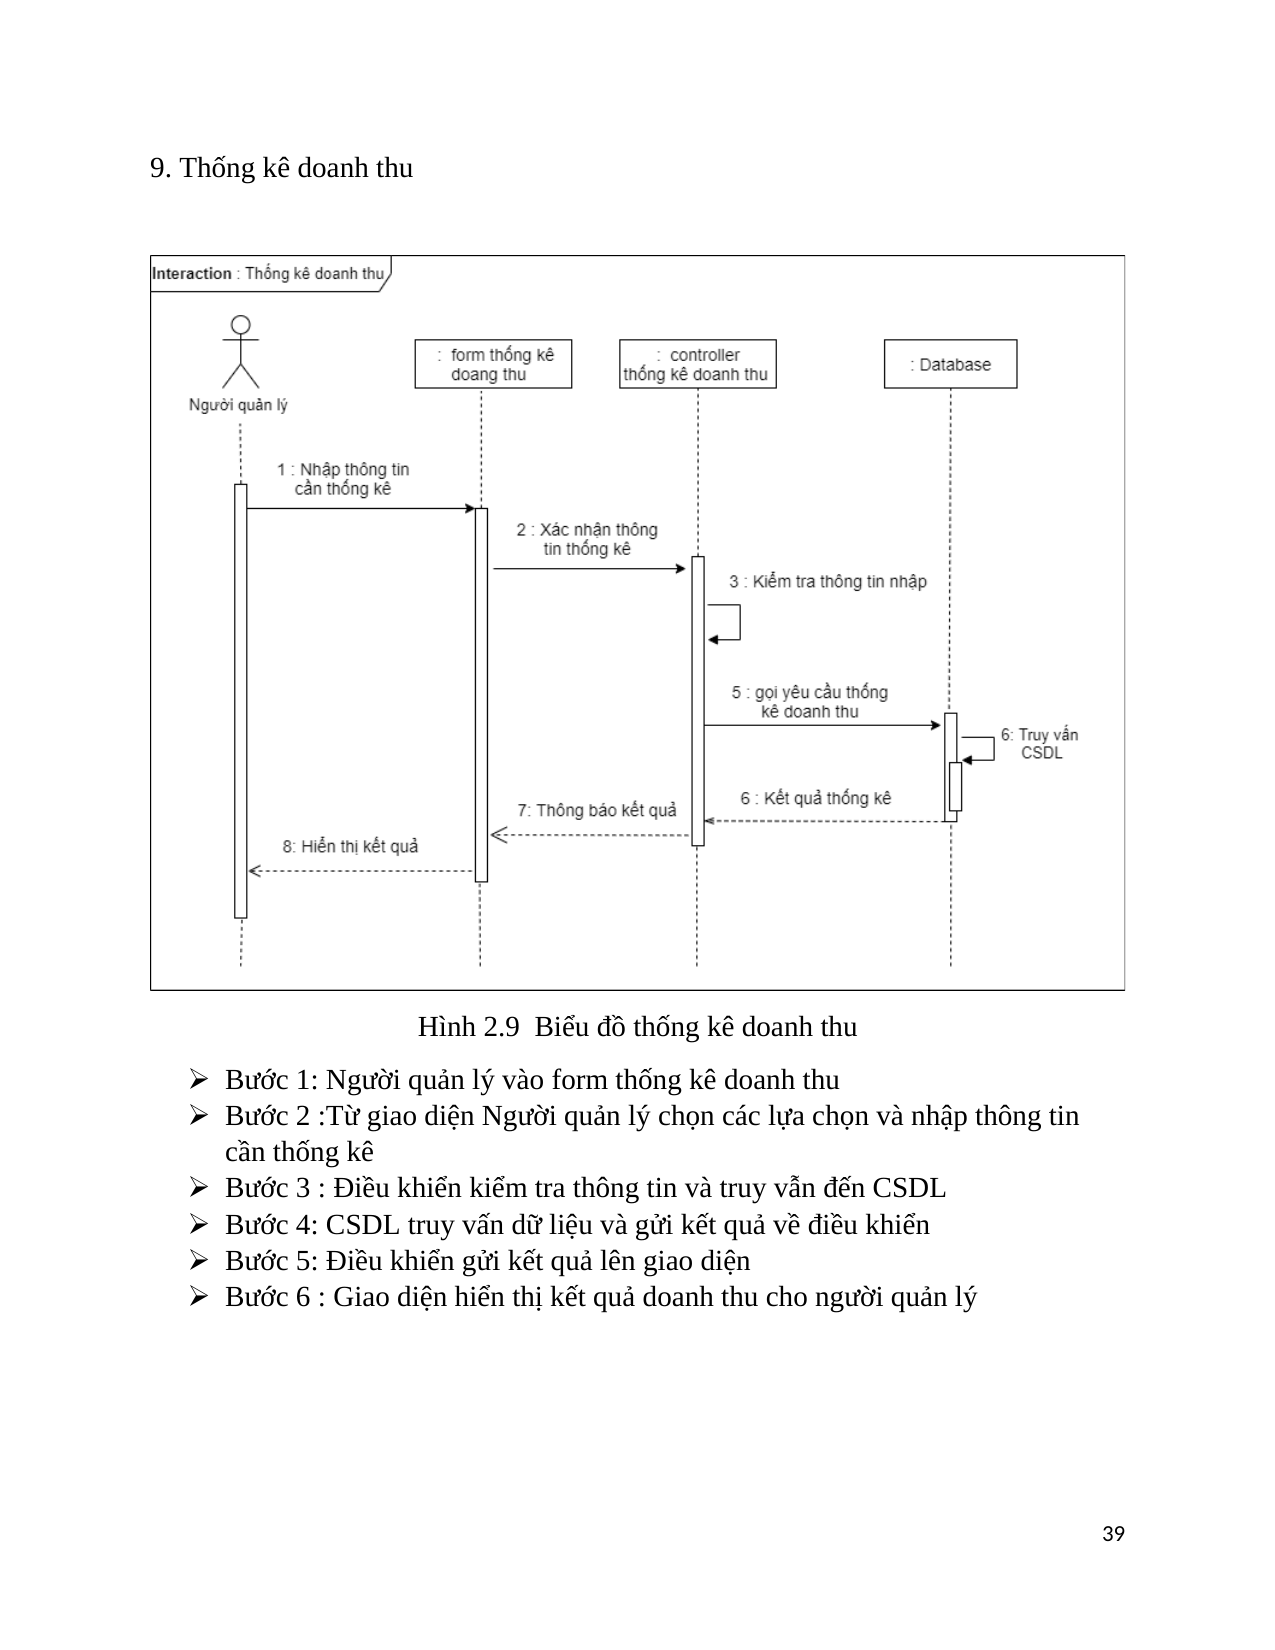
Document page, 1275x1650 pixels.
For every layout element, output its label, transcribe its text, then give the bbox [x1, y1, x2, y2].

list Bước 1: Người quản lý vào form thống kê doanh thu [187, 1062, 1125, 1096]
text Hình 2.9 Biểu đồ thống kê doanh thu [150, 1009, 1125, 1043]
picture [150, 255, 1125, 991]
list Bước 3 : Điều khiển kiểm tra thông tin và truy vẫn đến CSDL [187, 1171, 1125, 1204]
list Bước 5: Điều khiển gửi kết quả lên giao diện [187, 1243, 1125, 1277]
text 9. Thống kê doanh thu [150, 150, 1125, 183]
list Bước 4: CSDL truy vấn dữ liệu và gửi kết quả về điều khiển [187, 1207, 1125, 1240]
list Bước 6 : Giao diện hiển thị kết quả doanh thu cho người quản lý [187, 1279, 1125, 1313]
list Bước 2 :Từ giao diện Người quản lý chọn các lựa chọn và nhập thông tin cần thống kê [187, 1098, 1125, 1168]
